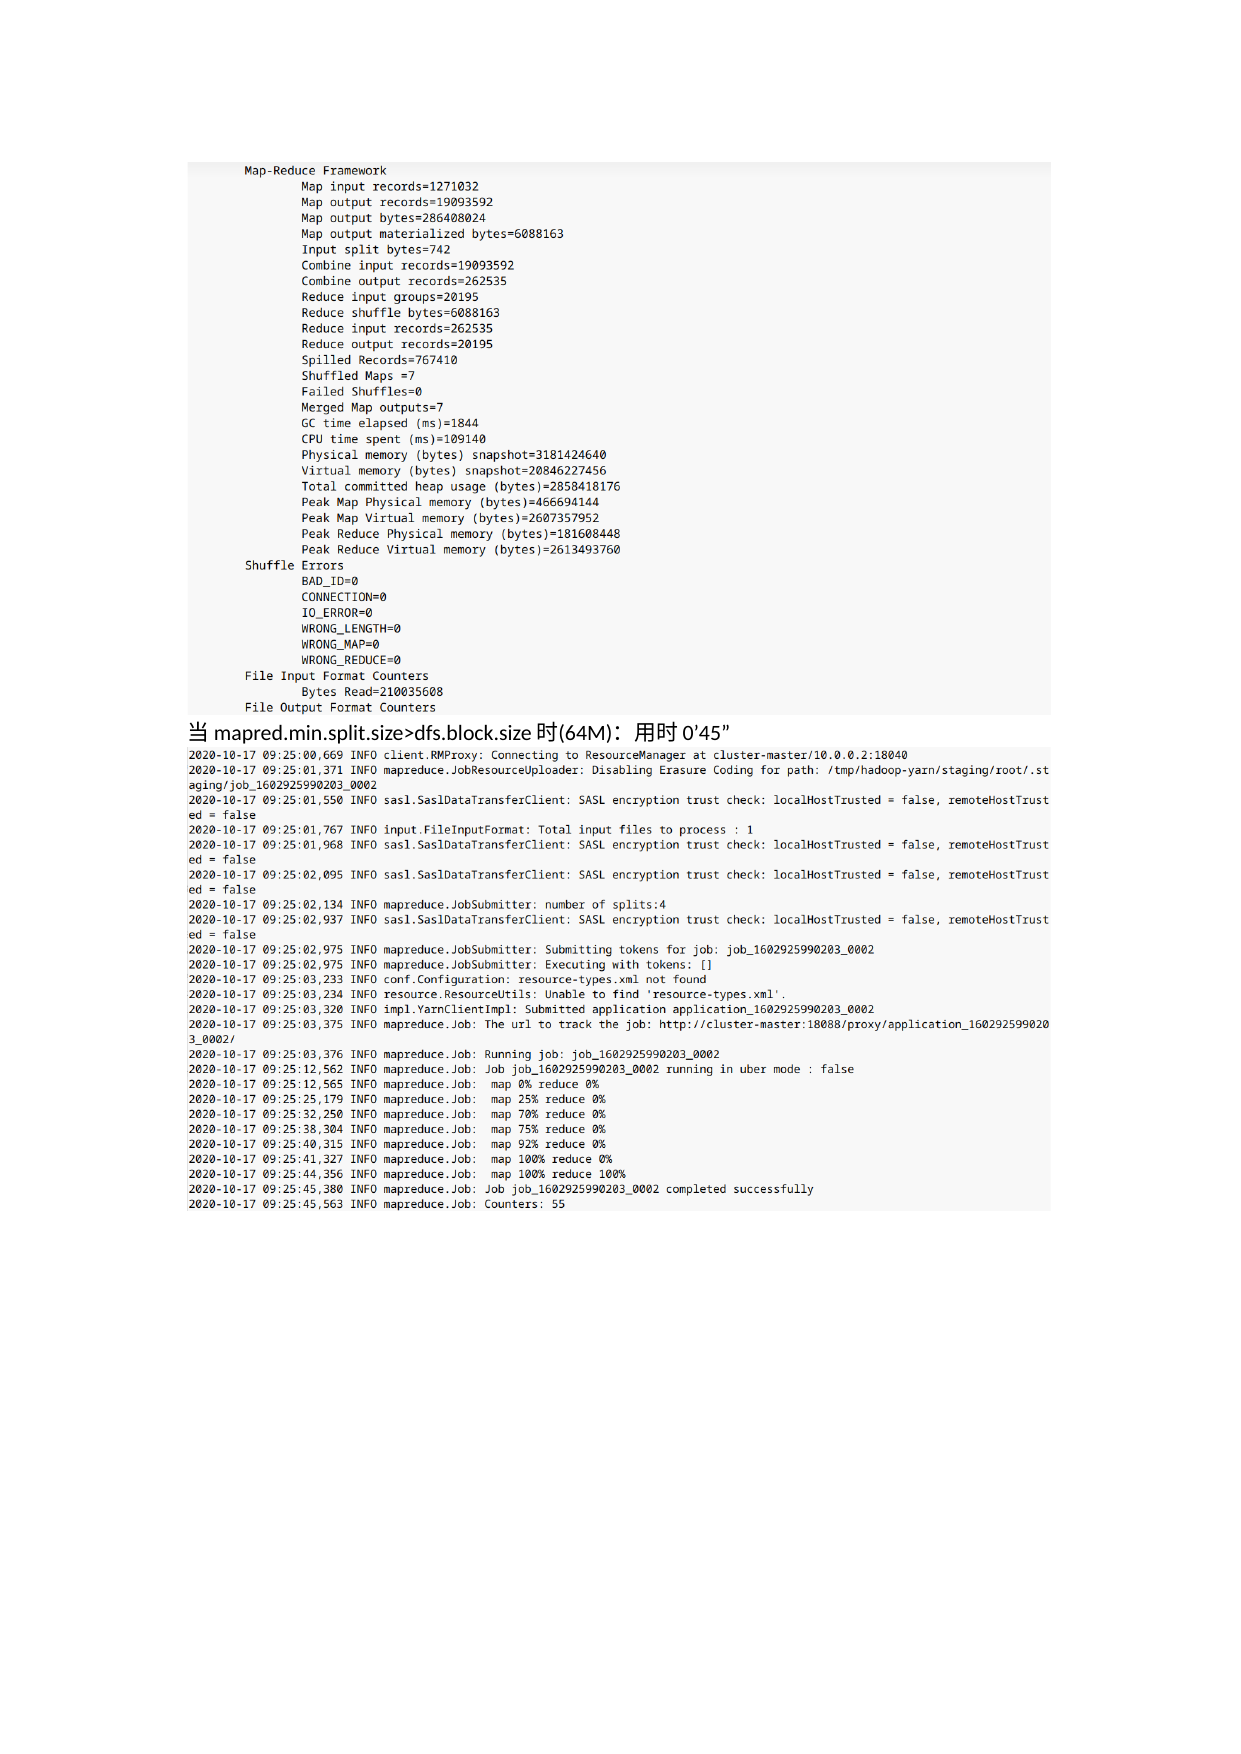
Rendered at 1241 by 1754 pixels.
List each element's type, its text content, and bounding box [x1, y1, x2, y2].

picture [187, 162, 1051, 715]
text 当mapred.min.split.size>dfs.block.size时(64M)：用时0’45” [187, 714, 1053, 747]
picture [187, 747, 1051, 1211]
